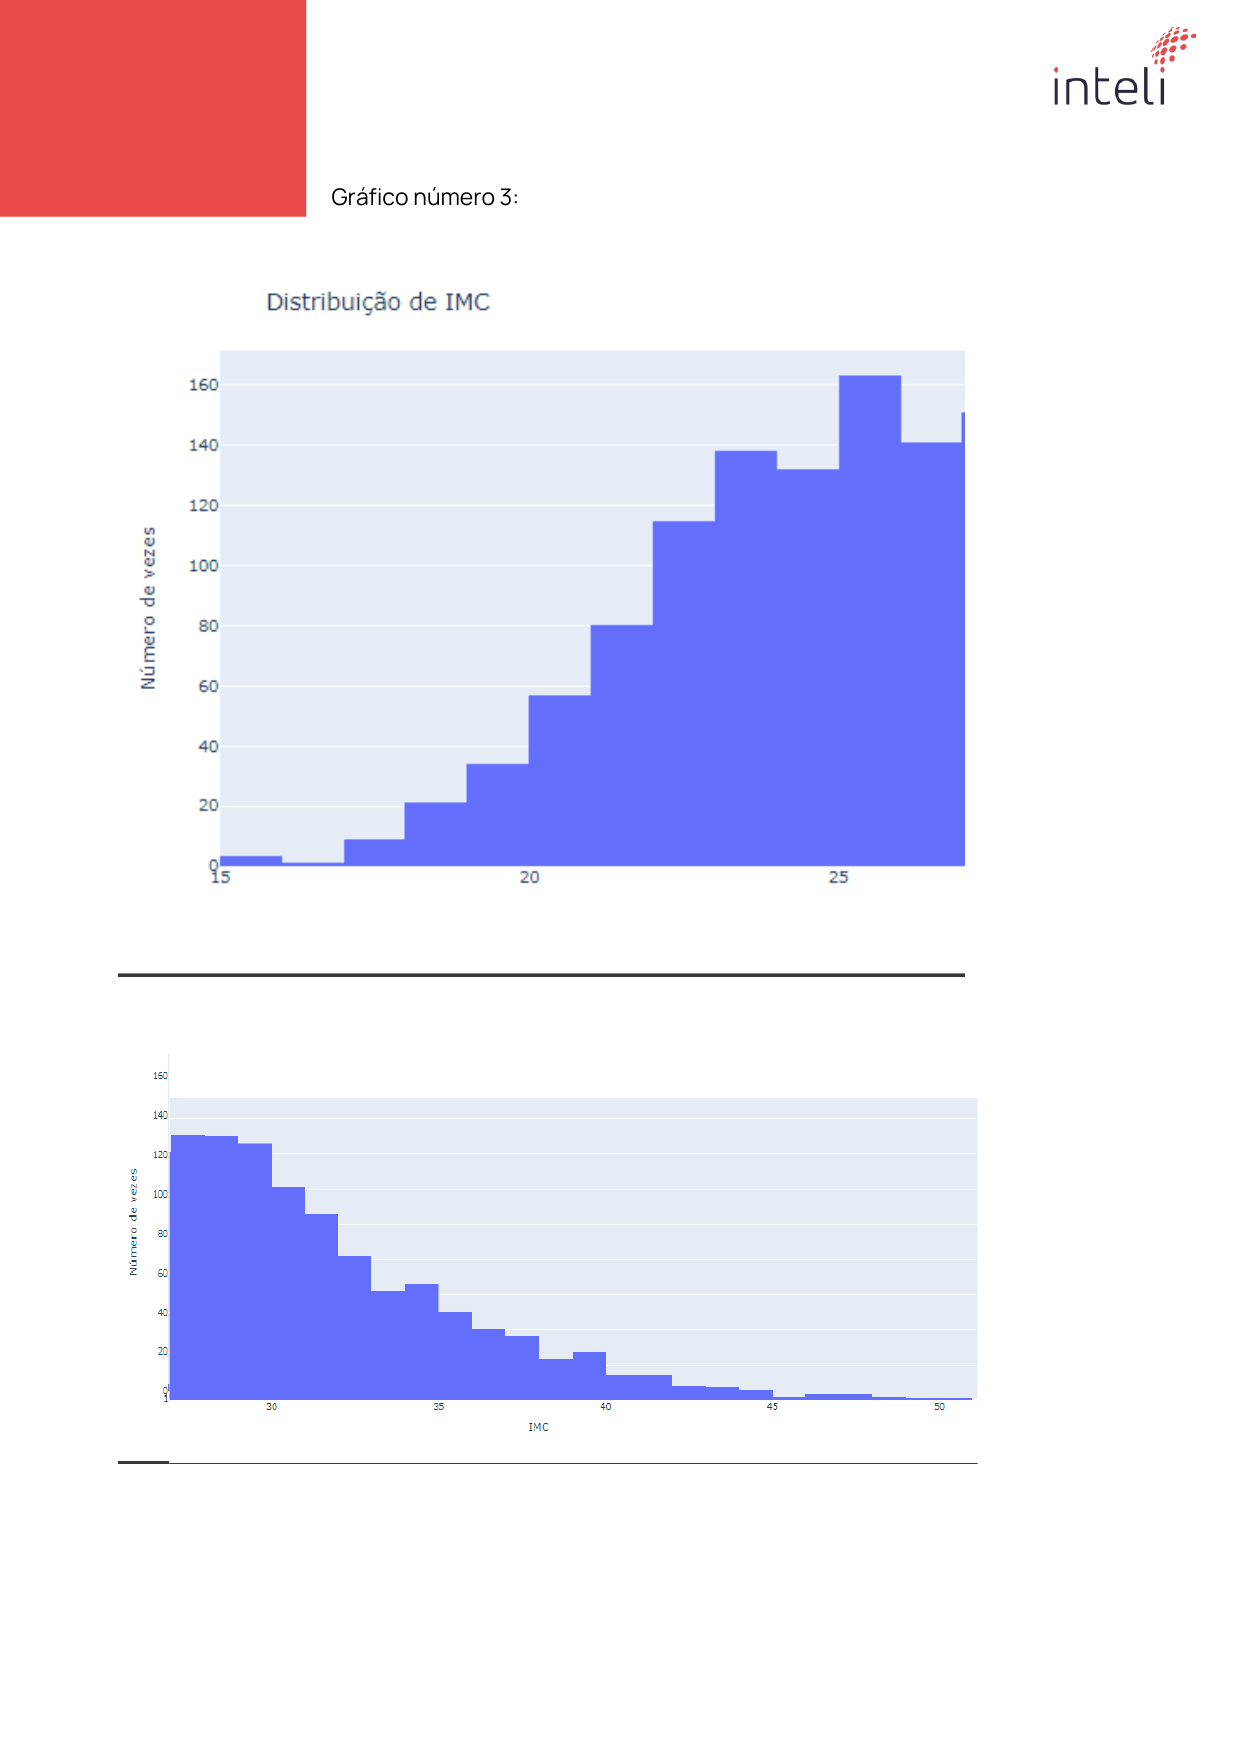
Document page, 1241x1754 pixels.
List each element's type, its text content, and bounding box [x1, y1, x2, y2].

picture [1054, 27, 1197, 105]
text Gráfico número 3: [118, 181, 1122, 212]
picture [0, 0, 307, 217]
picture [118, 272, 965, 977]
picture [118, 1002, 978, 1464]
